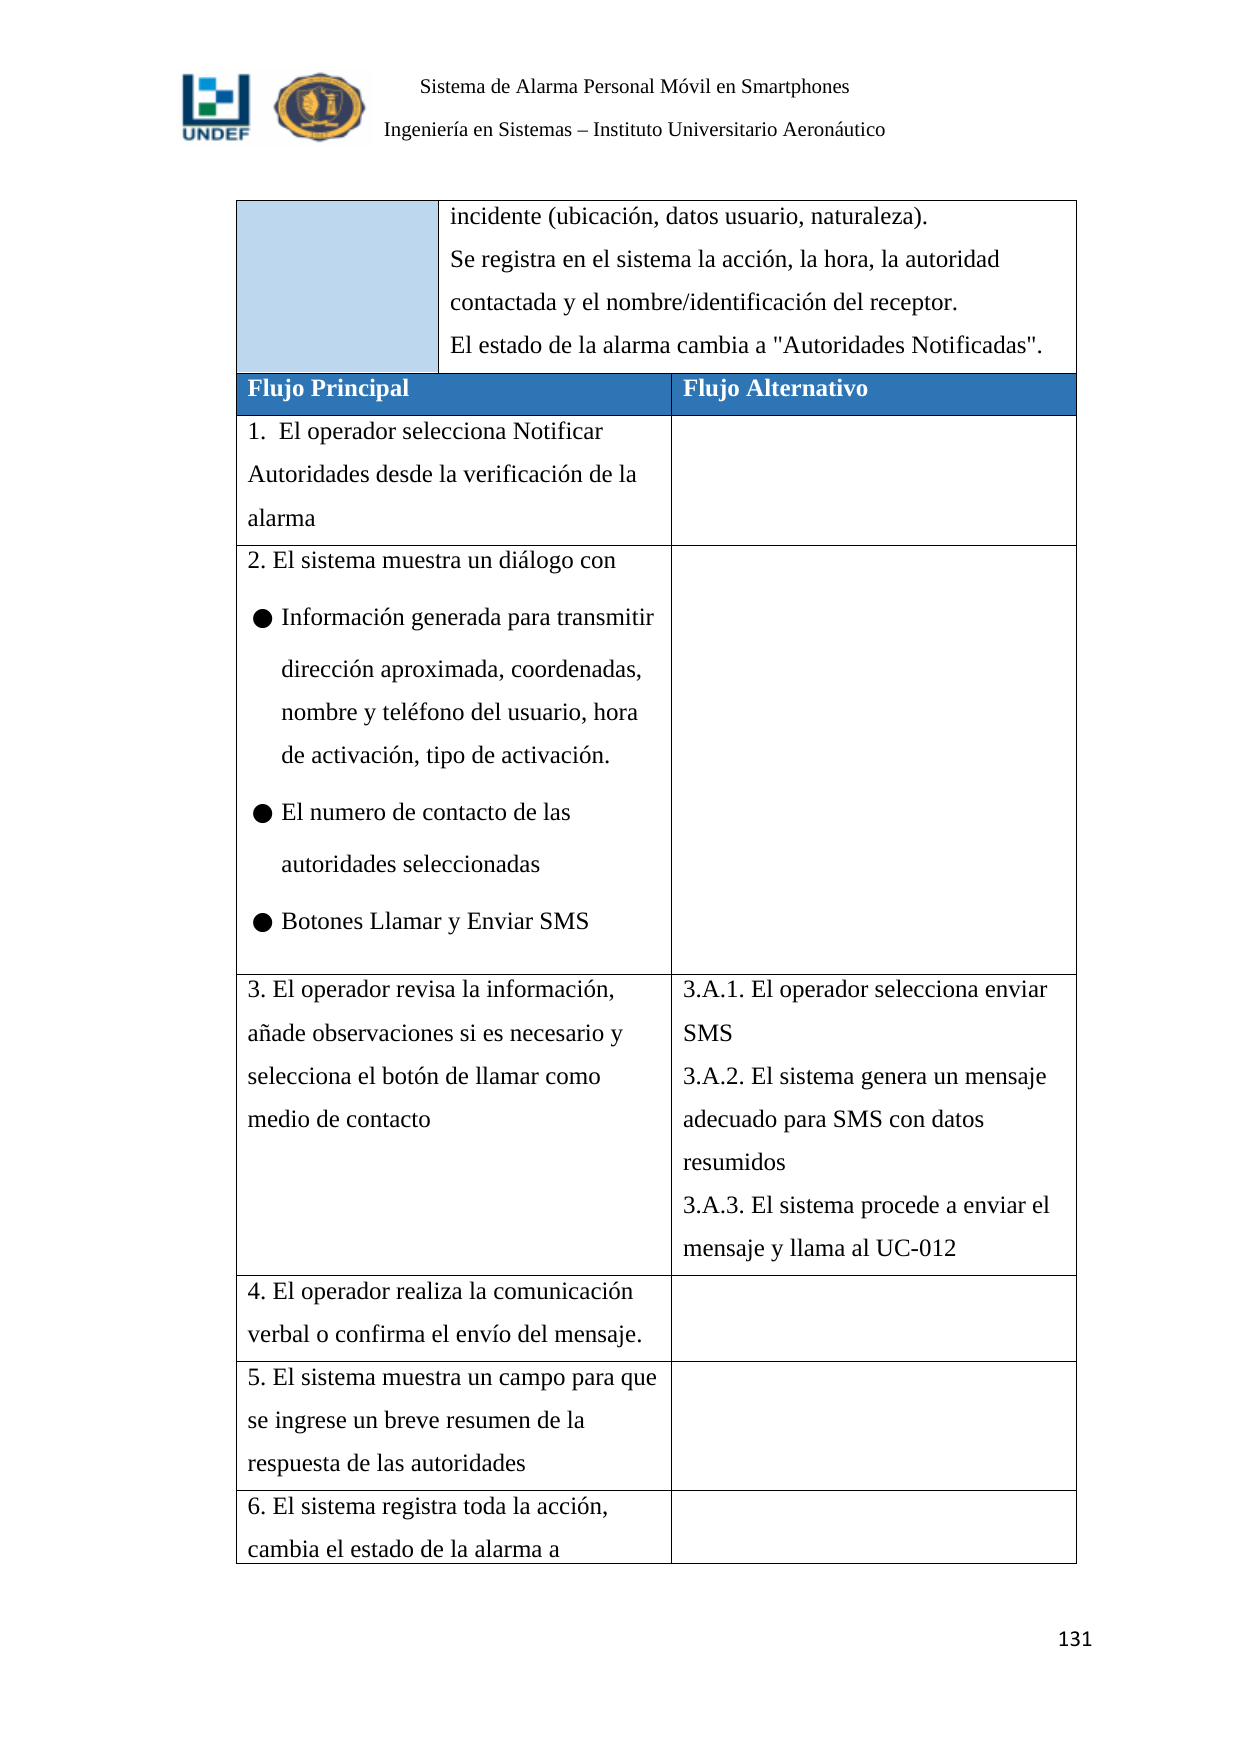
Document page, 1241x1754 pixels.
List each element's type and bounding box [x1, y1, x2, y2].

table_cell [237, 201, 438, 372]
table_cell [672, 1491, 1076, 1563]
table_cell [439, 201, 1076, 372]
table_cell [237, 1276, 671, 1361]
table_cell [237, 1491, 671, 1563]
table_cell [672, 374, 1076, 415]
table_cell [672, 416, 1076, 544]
picture [177, 68, 373, 147]
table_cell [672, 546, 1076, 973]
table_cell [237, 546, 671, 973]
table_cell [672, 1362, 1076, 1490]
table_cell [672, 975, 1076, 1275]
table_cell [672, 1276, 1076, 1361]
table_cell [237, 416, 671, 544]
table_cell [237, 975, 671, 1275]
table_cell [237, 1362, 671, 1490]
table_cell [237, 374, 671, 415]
